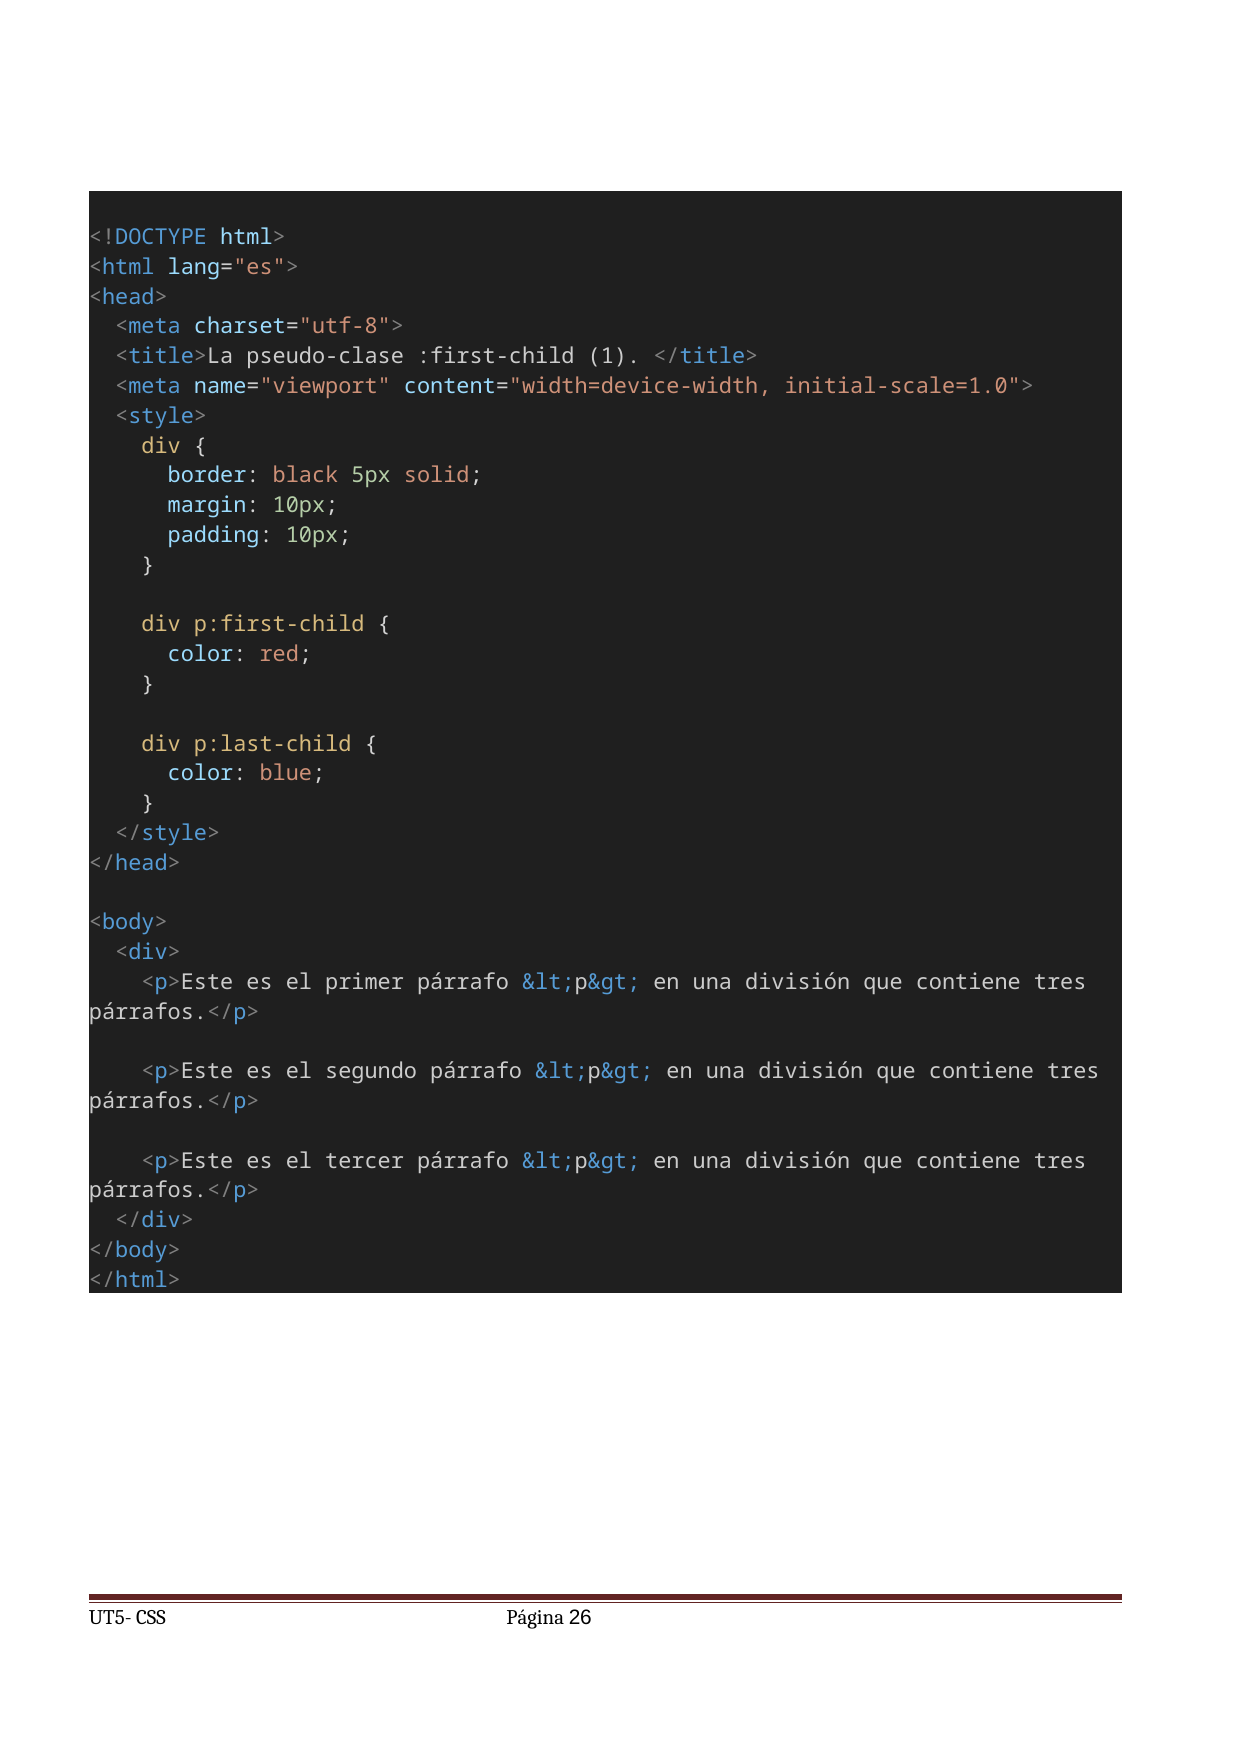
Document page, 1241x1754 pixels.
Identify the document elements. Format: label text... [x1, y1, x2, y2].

text padding: 10px; [89, 519, 1122, 549]
text div p:last-child { [89, 727, 1122, 757]
text <p>Este es el tercer párrafo &lt;p&gt; en una división que contiene tres párrafos.</p> [89, 1144, 1122, 1204]
text <p>Este es el primer párrafo &lt;p&gt; en una división que contiene tres párrafos.</p> [89, 966, 1122, 1025]
text <div> [89, 936, 1122, 966]
text </html> [89, 1264, 1122, 1293]
text <head> [89, 281, 1122, 310]
text </div> [89, 1204, 1122, 1234]
text } [89, 668, 1122, 698]
text </body> [89, 1234, 1122, 1264]
text <!DOCTYPE html> [89, 221, 1122, 251]
text margin: 10px; [89, 489, 1122, 519]
text </style> [89, 817, 1122, 847]
text <html lang="es"> [89, 251, 1122, 281]
text border: black 5px solid; [89, 459, 1122, 489]
text <meta charset="utf-8"> [89, 310, 1122, 340]
text } [89, 549, 1122, 578]
text <p>Este es el segundo párrafo &lt;p&gt; en una división que contiene tres párrafos.</p> [89, 1055, 1122, 1115]
text <body> [89, 906, 1122, 936]
text div p:first-child { [89, 608, 1122, 638]
text <title>La pseudo-clase :first-child (1). </title> [89, 340, 1122, 370]
text <style> [89, 400, 1122, 429]
text </head> [89, 847, 1122, 876]
text <meta name="viewport" content="width=device-width, initial-scale=1.0"> [89, 370, 1122, 400]
text color: blue; [89, 757, 1122, 787]
text } [89, 787, 1122, 817]
text div { [89, 429, 1122, 459]
text color: red; [89, 638, 1122, 668]
